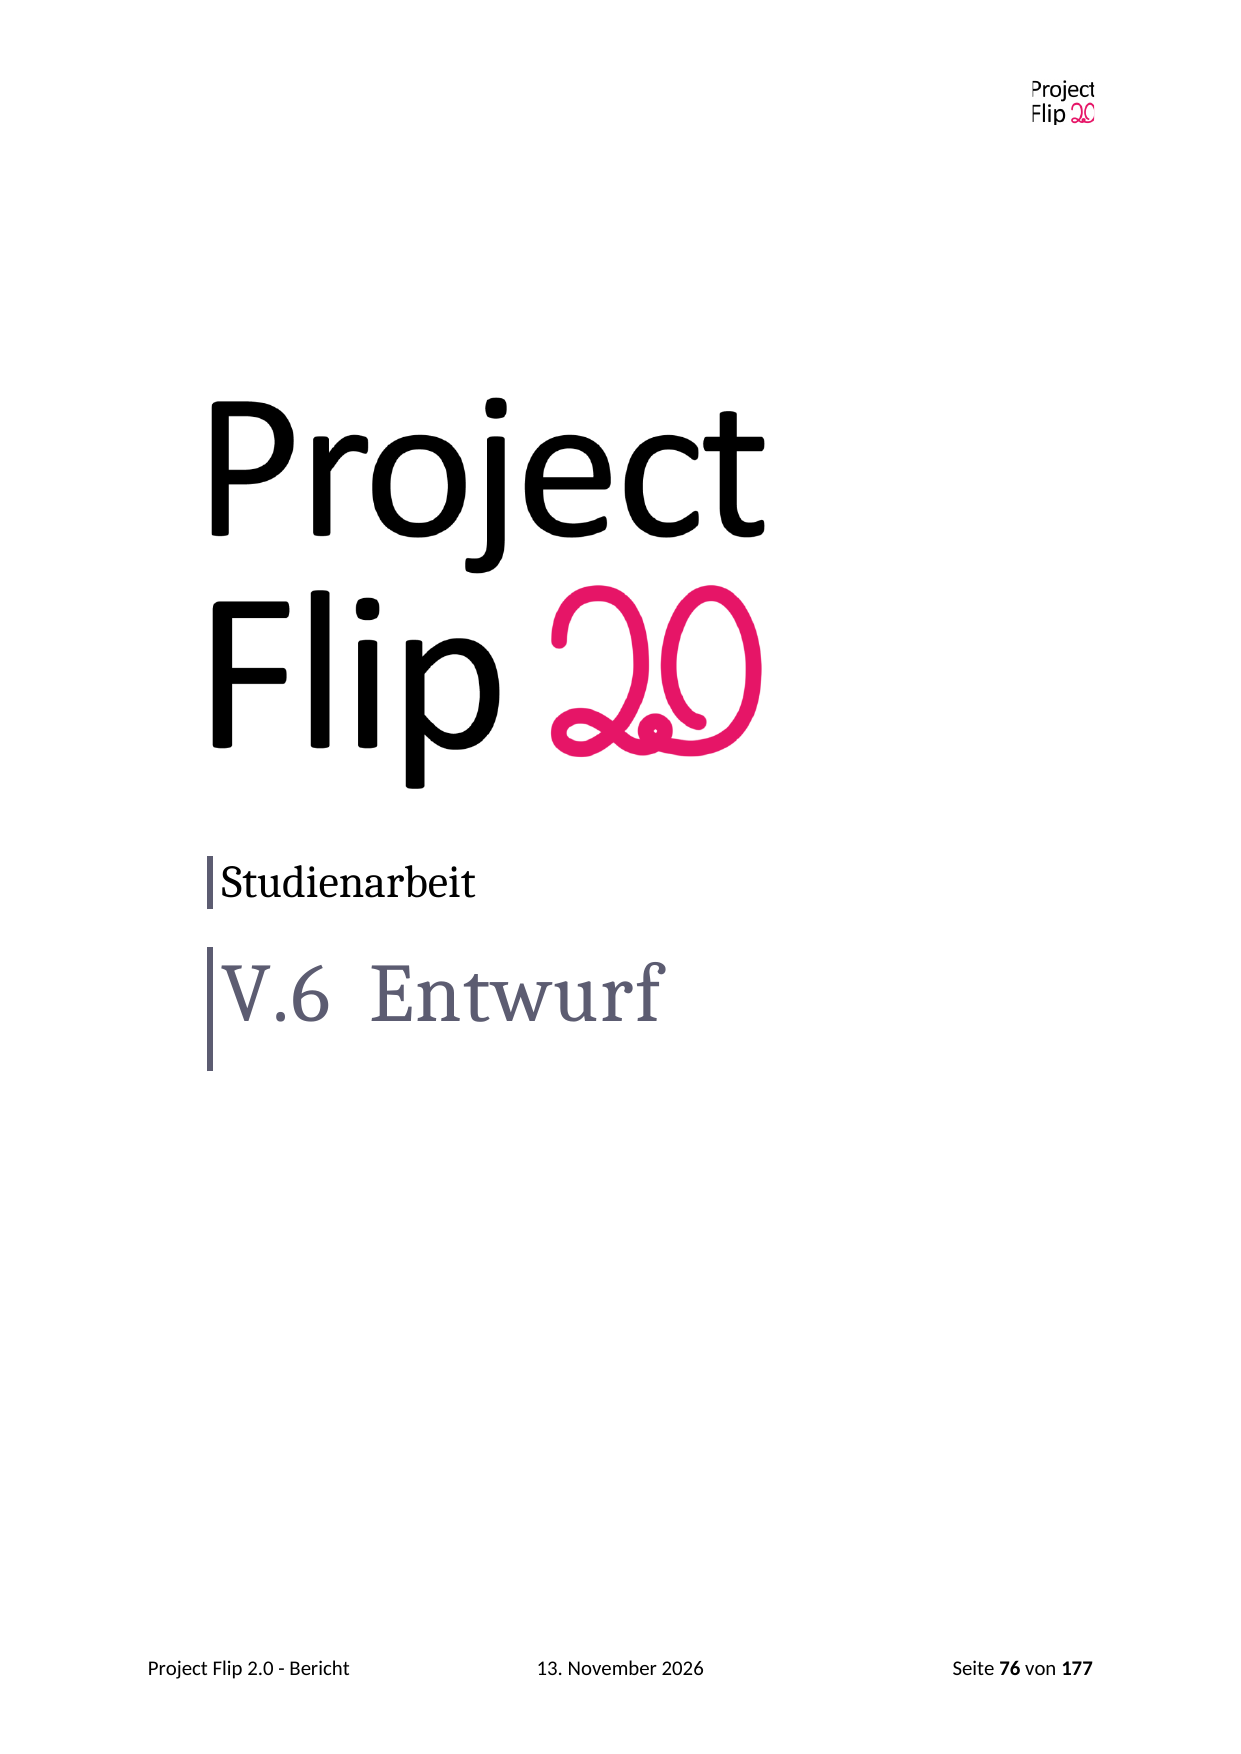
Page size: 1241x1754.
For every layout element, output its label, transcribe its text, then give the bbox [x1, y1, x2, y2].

subtitle Entwurf [213, 947, 1093, 1071]
picture [211, 387, 780, 799]
picture [1081, 79, 1097, 124]
text Studienarbeit [213, 856, 1093, 909]
